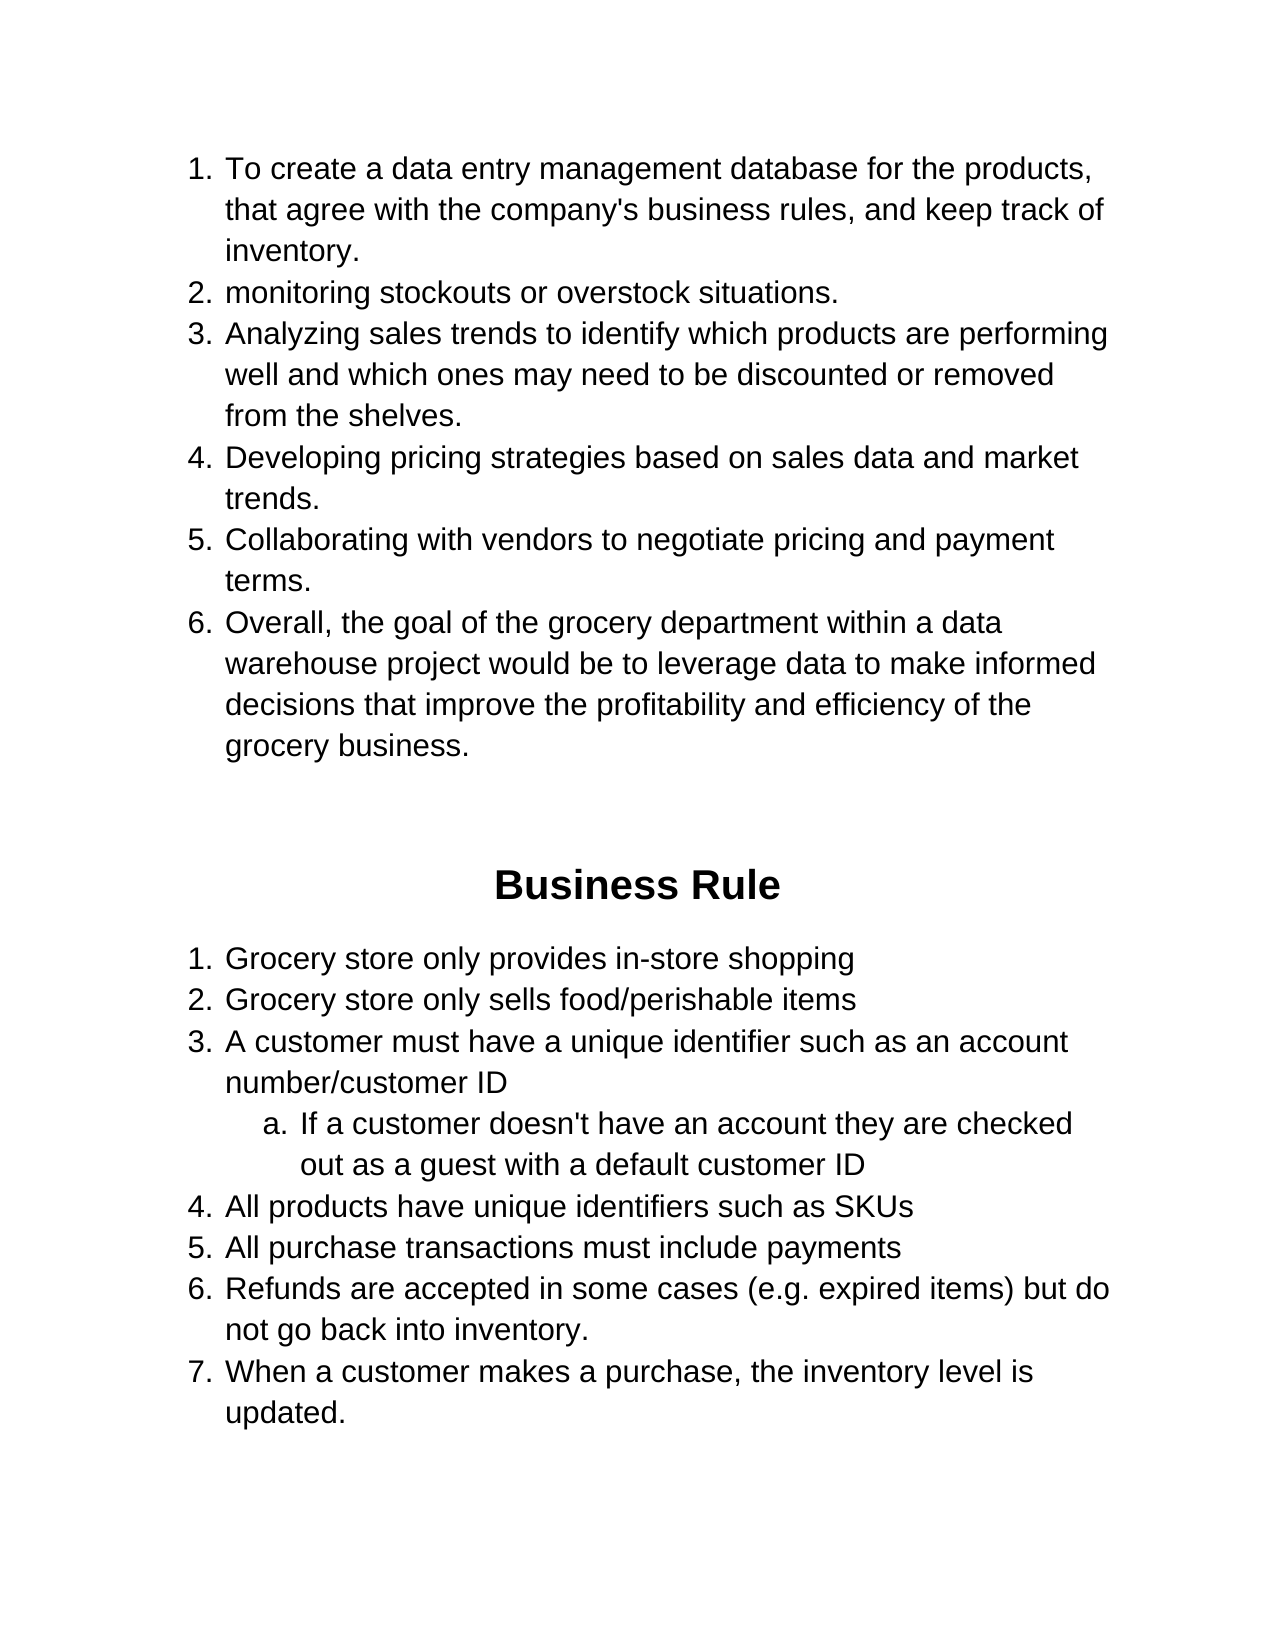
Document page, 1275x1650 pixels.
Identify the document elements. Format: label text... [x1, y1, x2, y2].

list Collaborating with vendors to negotiate pricing and payment terms. [187, 521, 1125, 598]
list All products have unique identifiers such as SKUs [187, 1188, 1125, 1223]
text Business Rule [150, 860, 1125, 908]
list Overall, the goal of the grocery department within a data warehouse project would be to leverage data to make informed decisions that improve the profitability and efficiency of the grocery business. [187, 604, 1125, 763]
list Grocery store only sells food/perishable items [187, 981, 1125, 1017]
list Analyzing sales trends to identify which products are performing well and which ones may need to be discounted or removed from the shelves. [187, 315, 1125, 433]
list Developing pricing strategies based on sales data and market trends. [187, 439, 1125, 516]
list monitoring stockouts or overstock situations. [187, 274, 1125, 310]
list When a customer makes a purchase, the inventory level is updated. [187, 1353, 1125, 1430]
list All purchase transactions must include payments [187, 1229, 1125, 1265]
list If a customer doesn't have an account they are checked out as a guest with a default customer ID [262, 1105, 1125, 1182]
list Refunds are accepted in some cases (e.g. expired items) but do not go back into inventory. [187, 1270, 1125, 1347]
list A customer must have a unique identifier such as an account number/customer ID [187, 1023, 1125, 1100]
list To create a data entry management database for the products, that agree with the company's business rules, and keep track of inventory. [187, 150, 1125, 268]
list Grocery store only provides in-store shopping [187, 940, 1125, 976]
